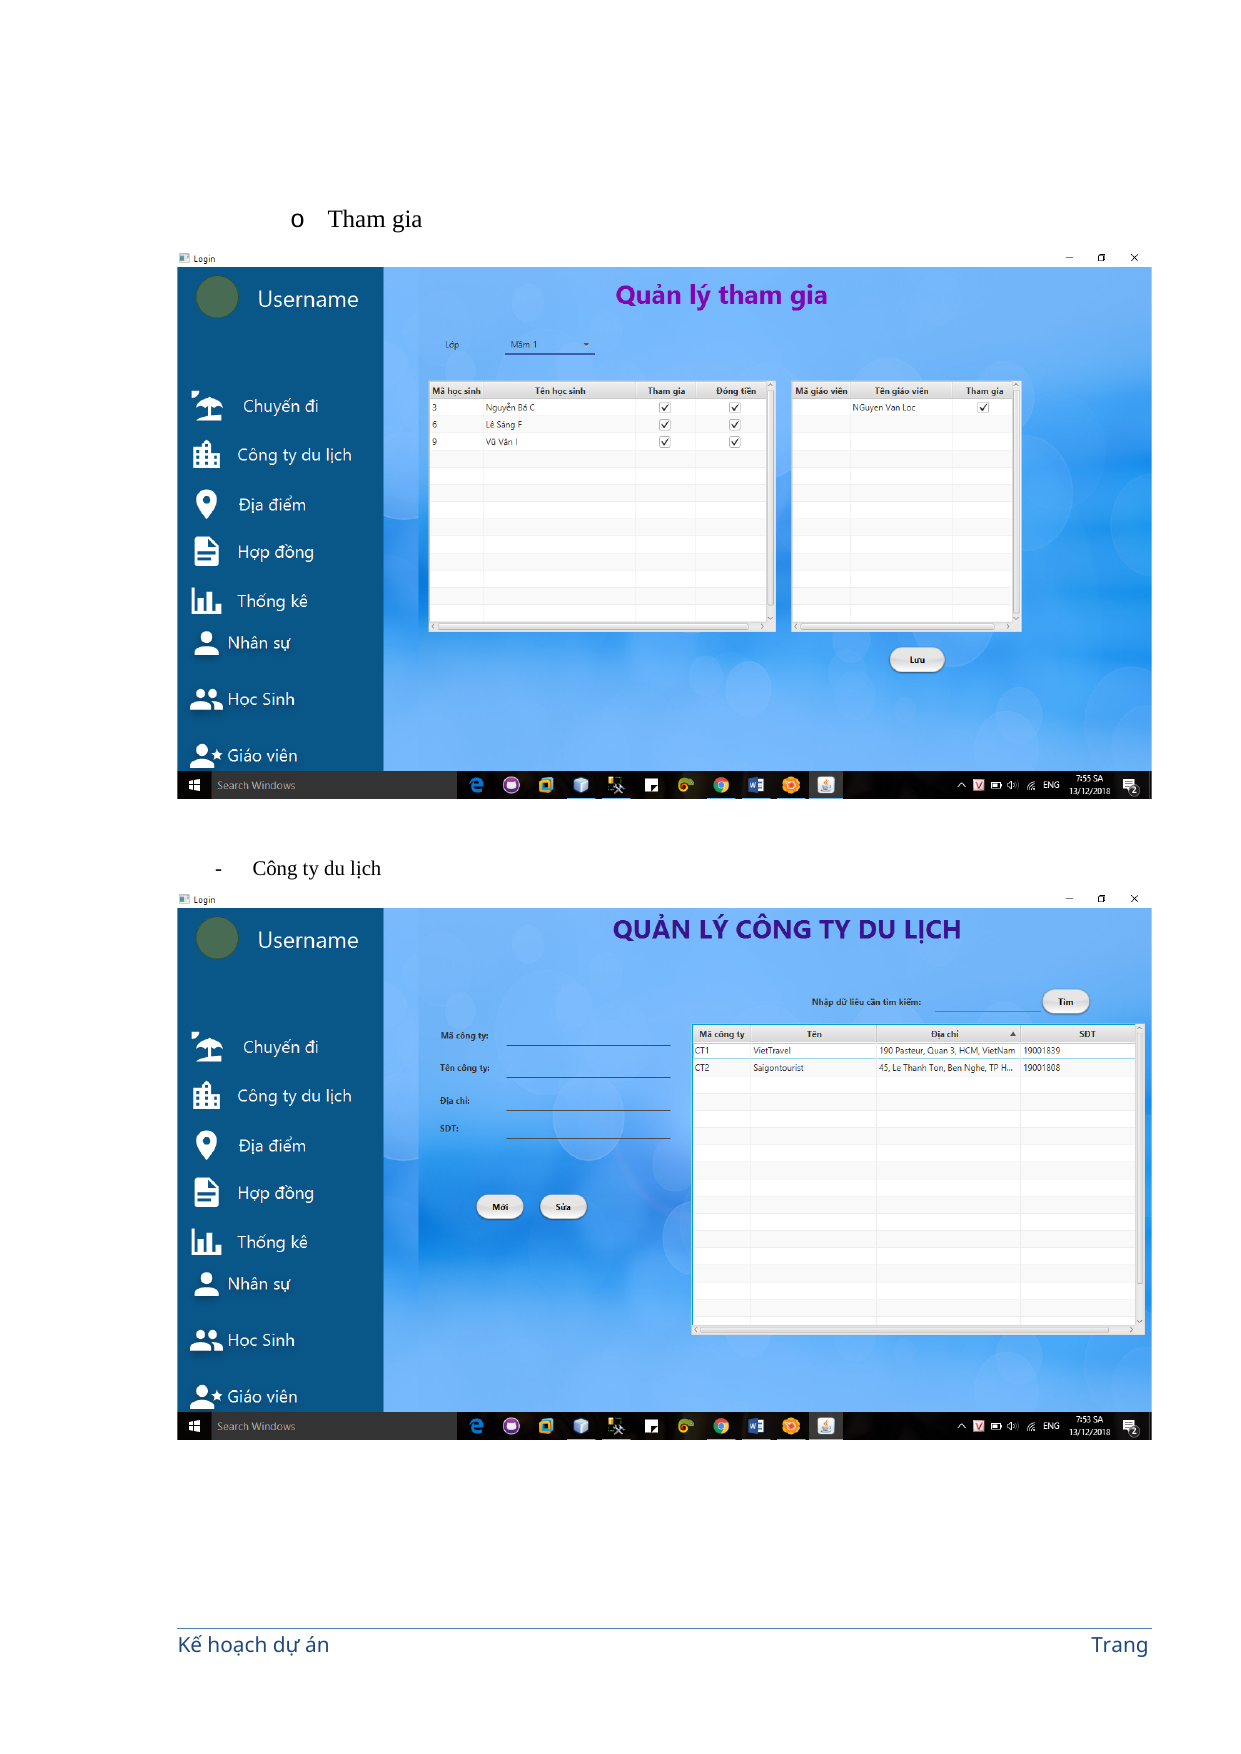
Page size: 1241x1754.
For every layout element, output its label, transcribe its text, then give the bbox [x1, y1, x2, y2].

picture [177, 891, 1152, 1440]
list Tham gia [290, 204, 1152, 235]
list Công ty du lịch [215, 856, 1152, 880]
picture [177, 250, 1152, 799]
